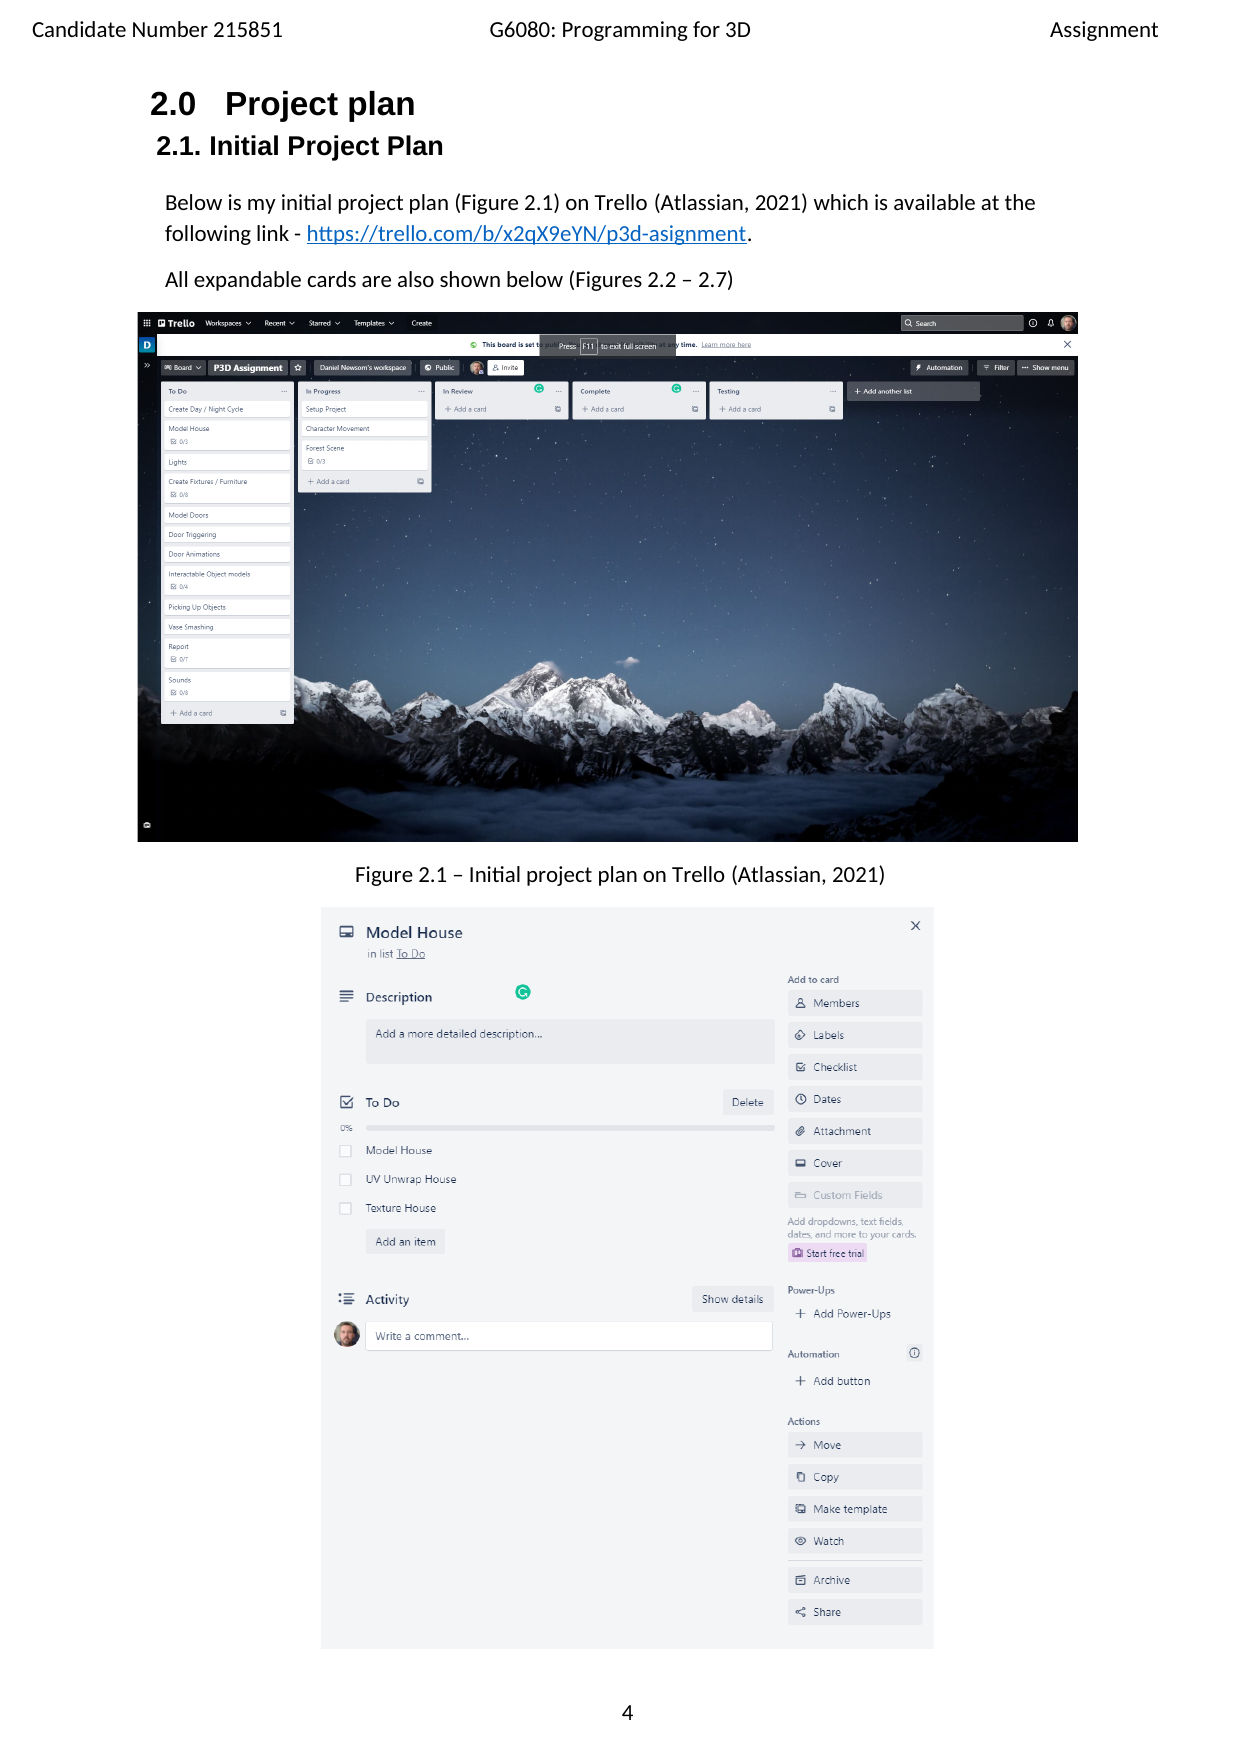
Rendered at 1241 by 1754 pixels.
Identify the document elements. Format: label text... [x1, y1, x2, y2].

picture [137, 312, 1078, 842]
picture [321, 907, 934, 1649]
text Below is my initial project plan (Figure 2.1) on Trello which is available at the following link - https://trello.com/b/x2qX9eYN/p3d-asignment. [165, 188, 1090, 247]
text Figure 2.1 – Initial project plan on Trello [150, 860, 1090, 888]
subtitle Project plan [150, 84, 1090, 122]
text All expandable cards are also shown below (Figures 2.2 – 2.7) [165, 266, 1090, 293]
subtitle Initial Project Plan [156, 130, 1090, 161]
